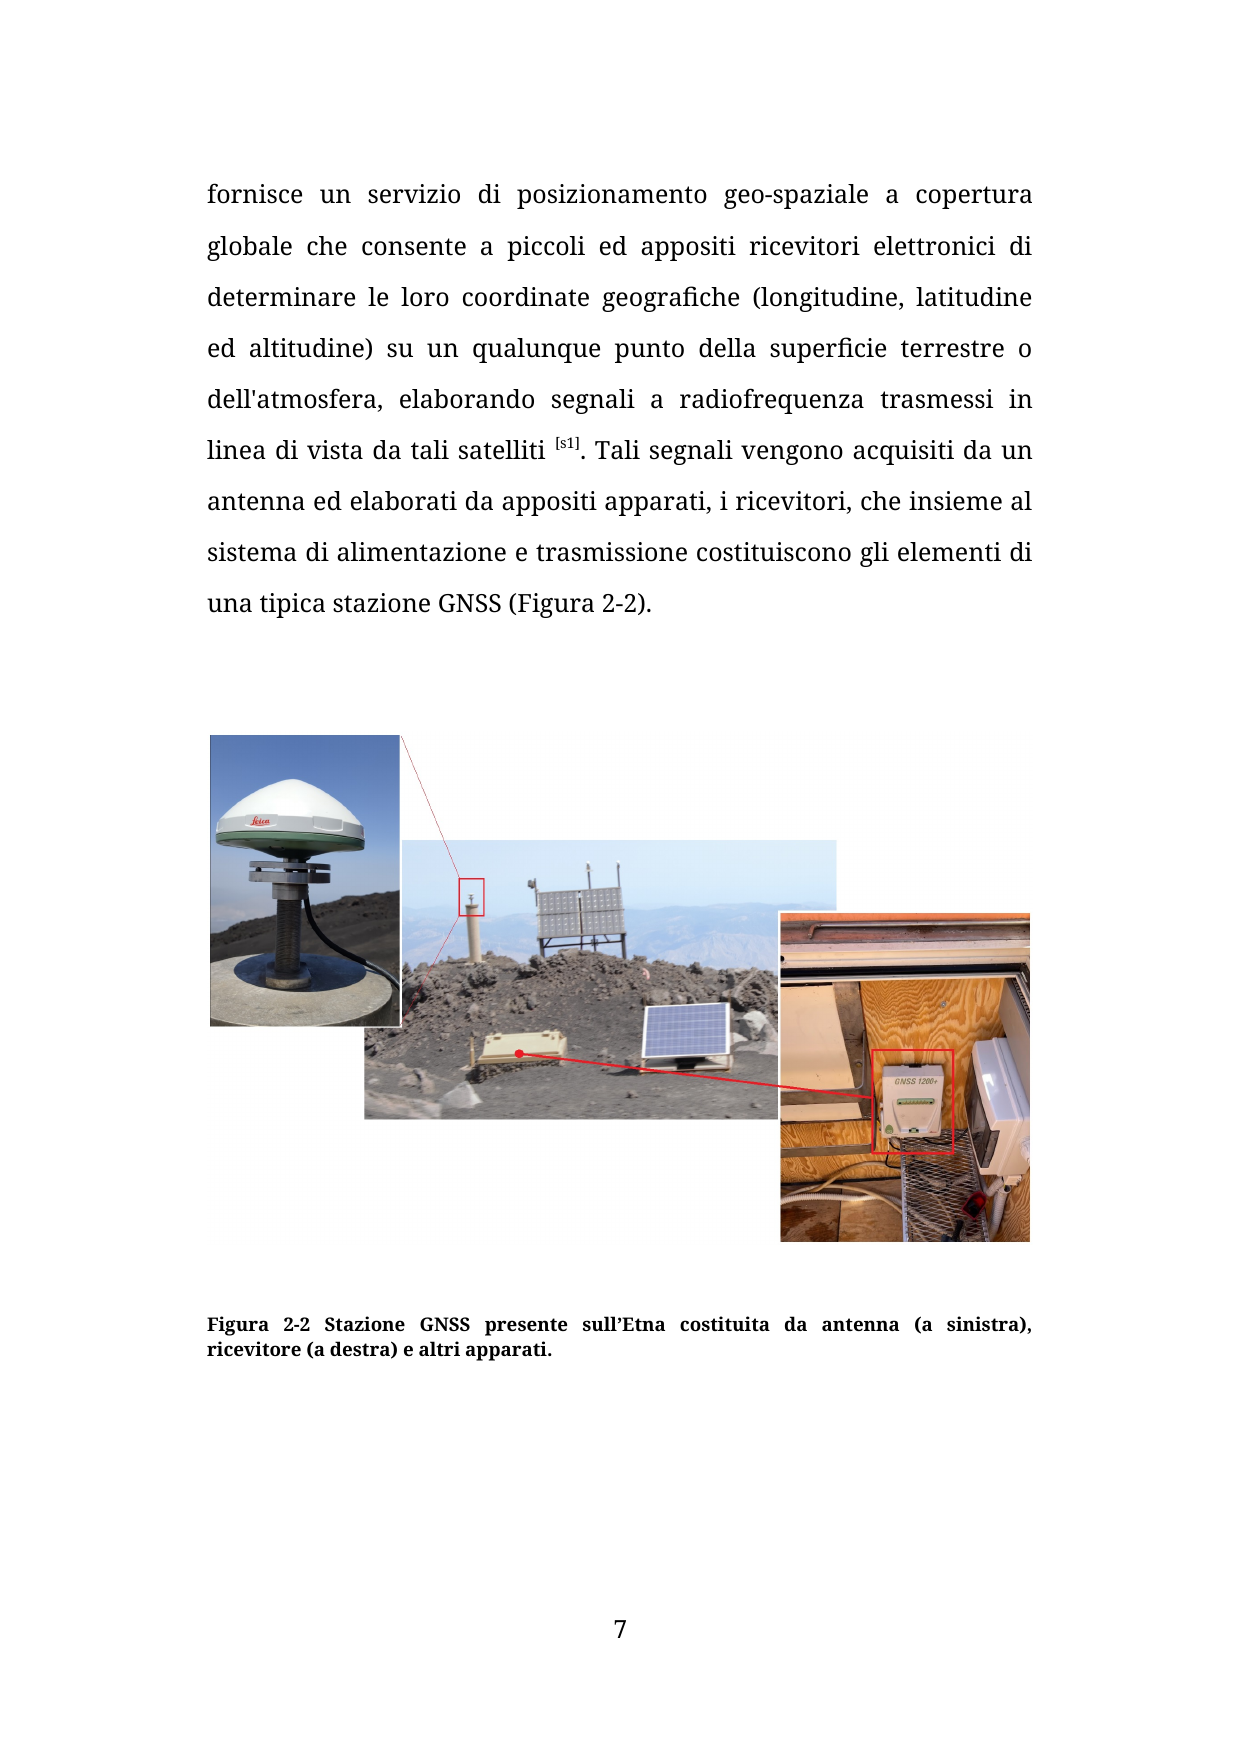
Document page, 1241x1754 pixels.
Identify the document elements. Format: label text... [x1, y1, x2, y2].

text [207, 177, 1033, 619]
text Figura 2-2 Stazione GNSS presente sull’Etna costituita da antenna (a sinistra), ricevitore (a destra) e altri apparati. [207, 1311, 1033, 1362]
picture [206, 731, 1034, 1245]
